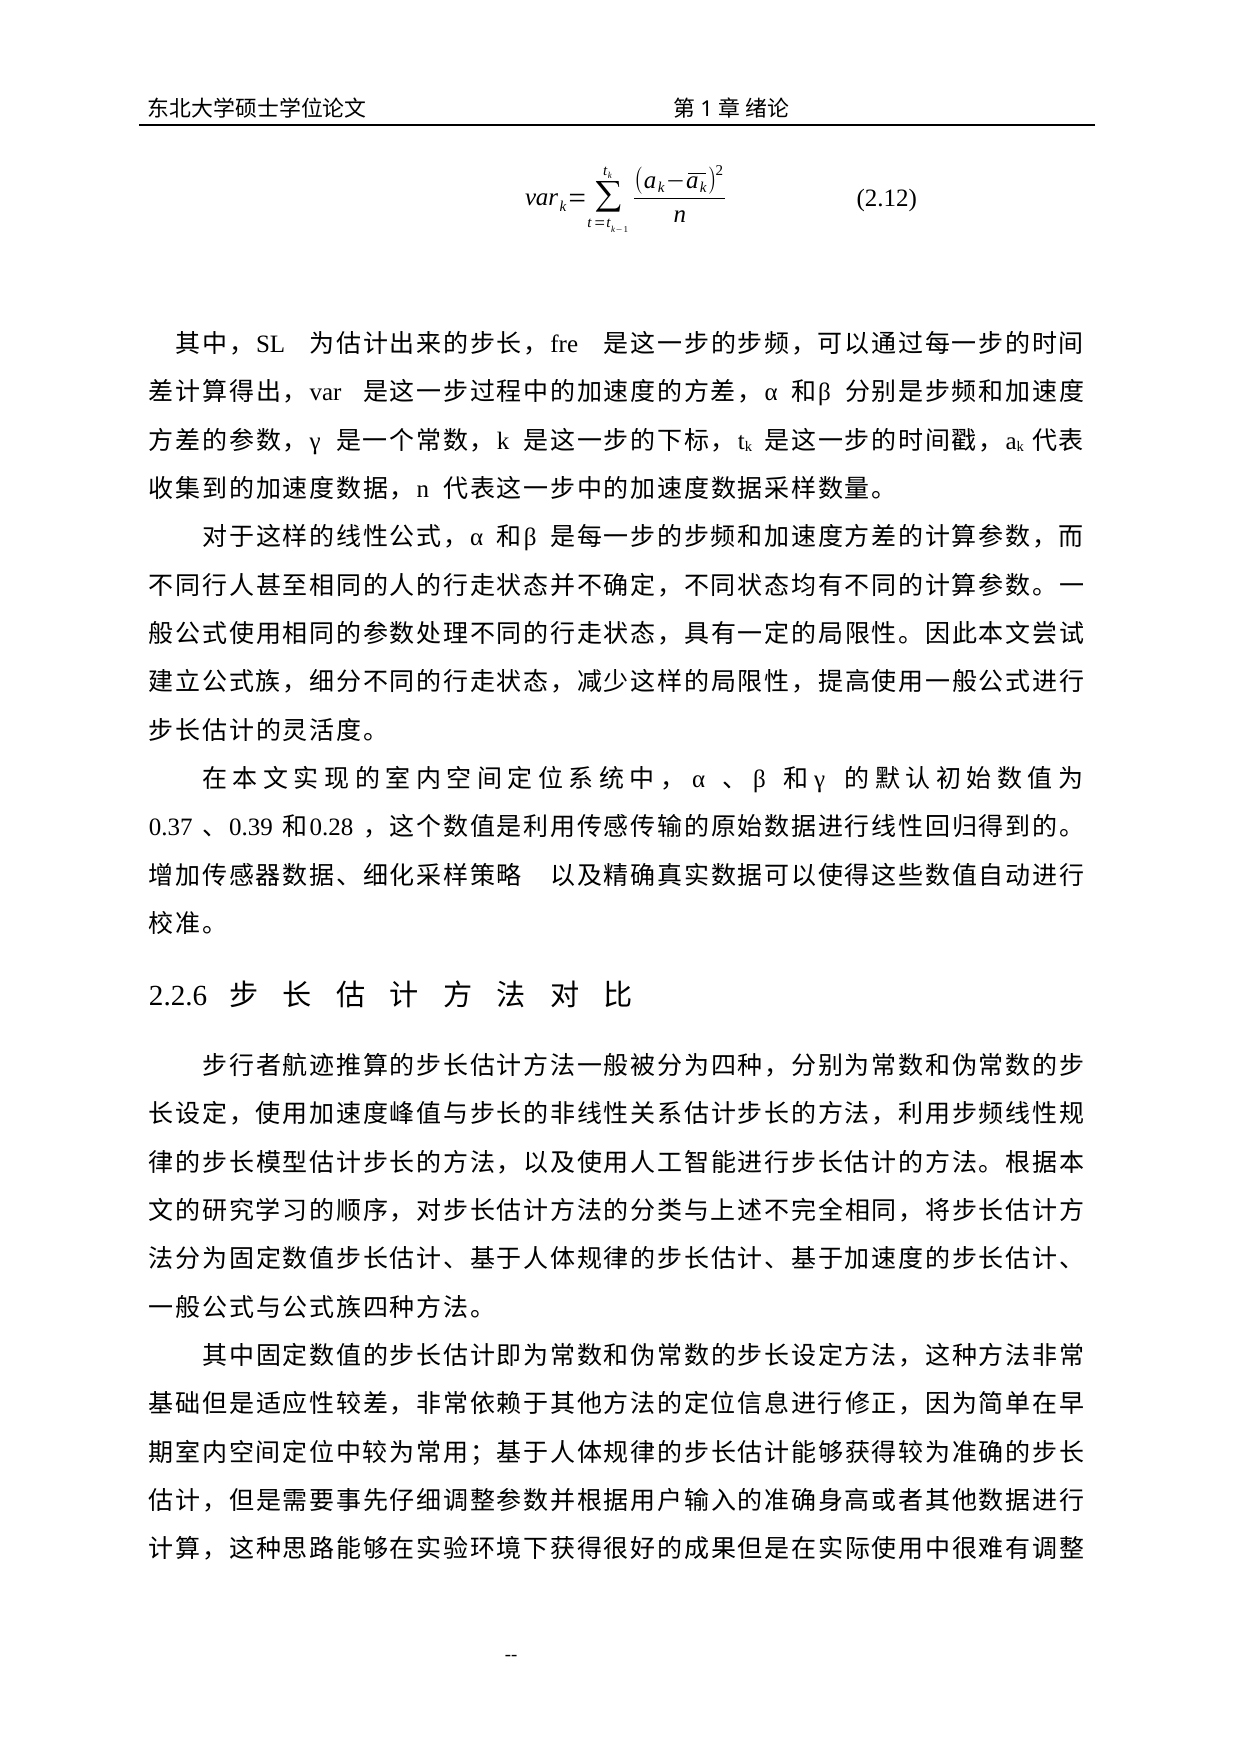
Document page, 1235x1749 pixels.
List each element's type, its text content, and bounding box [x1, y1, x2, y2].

subtitle 步长估计方法对比 [143, 968, 1086, 1017]
text 步行者航迹推算的步长估计方法一般被分为四种，分别为常数和伪常数的步长设定，使用加速度峰值与步长的非线性关系估计步长的方法，利用步频线性规律的步长模型估计步长的方法，以及使用人工智能进行步长估计的方法。根据本文的研究学习的顺序，对步长估计方法的分类与上述不完全相同，将步长估计方法分为固定数值步长估计、基于人体规律的步长估计、基于加速度的步长估计、一般公式与公式族四种方法。 [149, 1039, 1086, 1329]
text 对于这样的线性公式，α和β是每一步的步频和加速度方差的计算参数，而不同行人甚至相同的人的行走状态并不确定，不同状态均有不同的计算参数。一般公式使用相同的参数处理不同的行走状态，具有一定的局限性。因此本文尝试建立公式族，细分不同的行走状态，减少这样的局限性，提高使用一般公式进行步长估计的灵活度。 [149, 511, 1086, 752]
text 其中，SL为估计出来的步长，fre是这一步的步频，可以通过每一步的时间差计算得出，var是这一步过程中的加速度的方差，α和β分别是步频和加速度方差的参数，γ是一个常数，k是这一步的下标，tk是这一步的时间戳，ak代表收集到的加速度数据，n代表这一步中的加速度数据采样数量。 [149, 317, 1086, 511]
text 在本文实现的室内空间定位系统中，α、β和γ的默认初始数值为0.37、0.39和0.28，这个数值是利用传感传输的原始数据进行线性回归得到的。增加传感器数据、细化采样策略 以及精确真实数据可以使得这些数值自动进行校准。 [149, 752, 1086, 946]
text (2.12) [149, 149, 1086, 246]
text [149, 1329, 1086, 1571]
